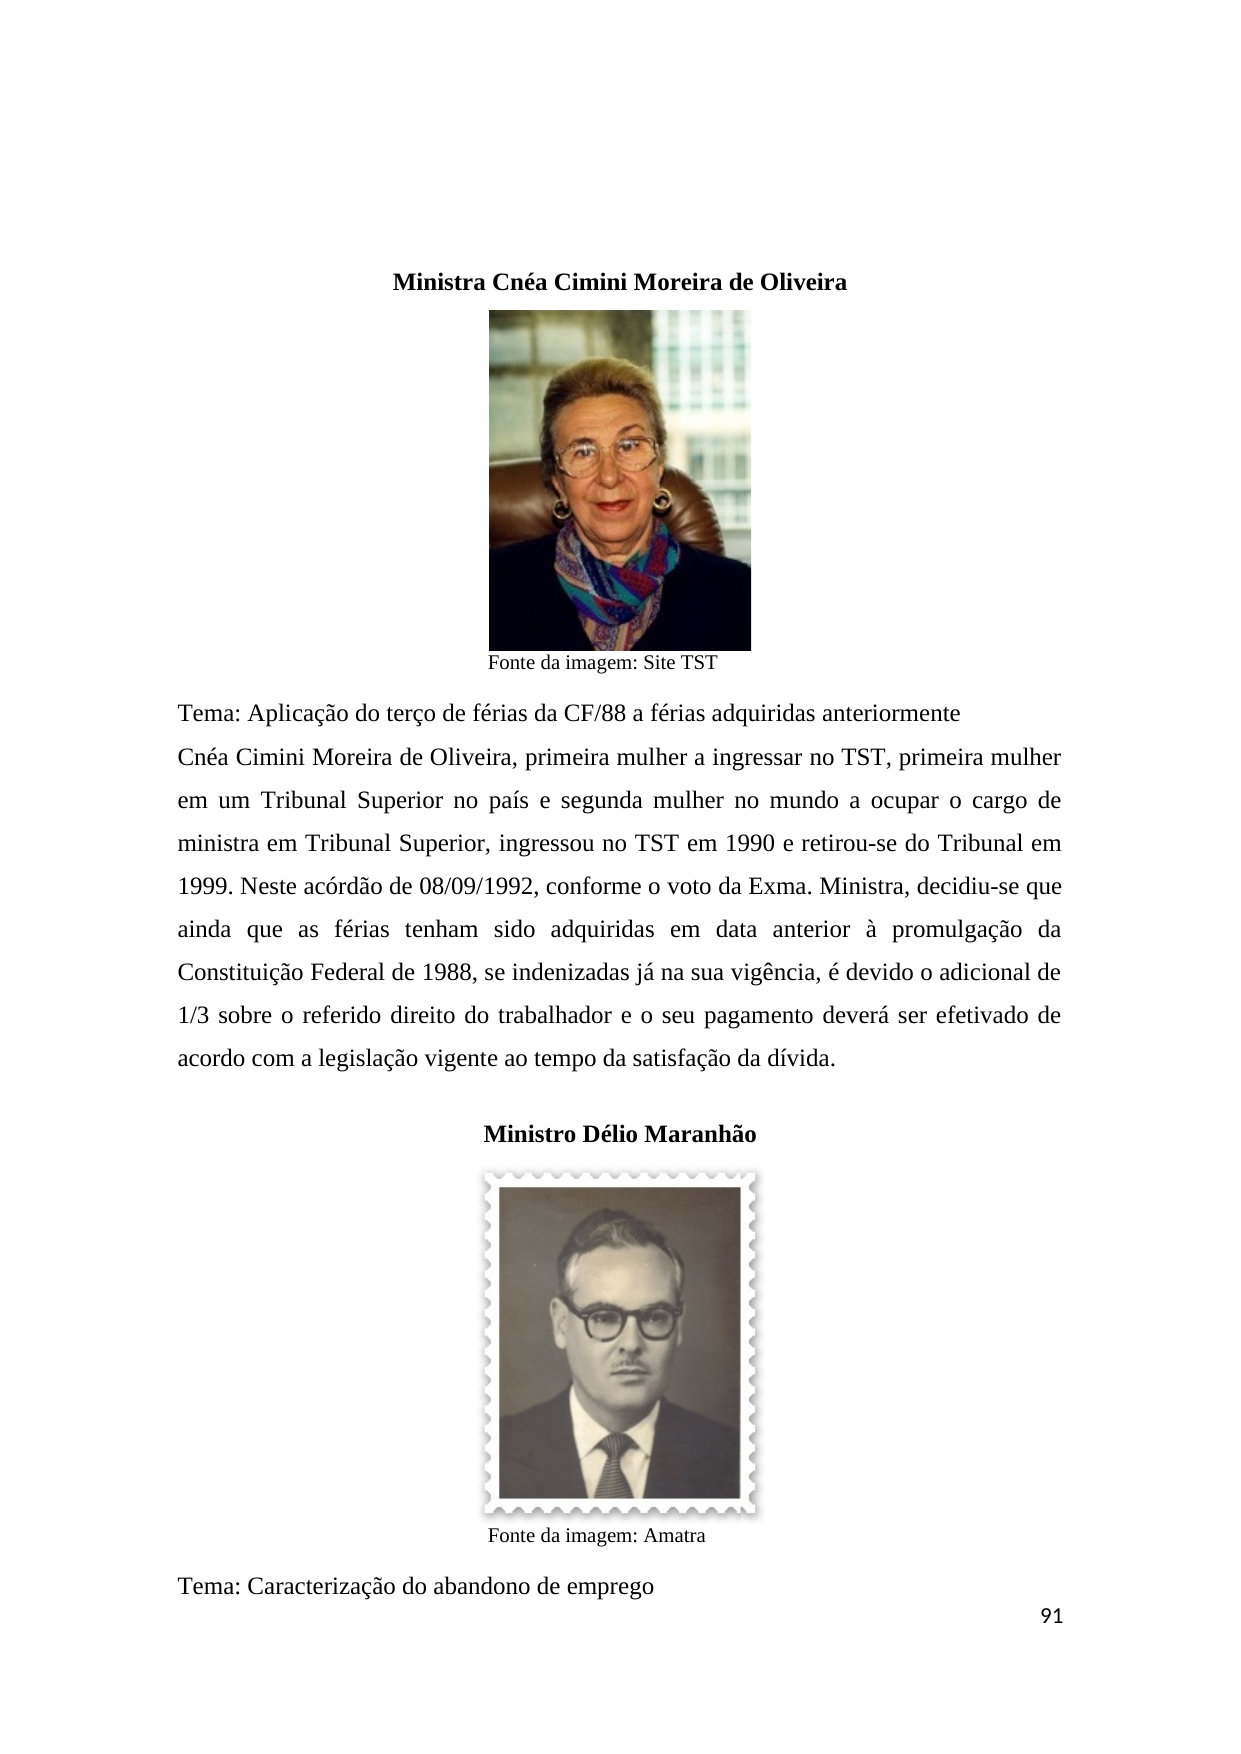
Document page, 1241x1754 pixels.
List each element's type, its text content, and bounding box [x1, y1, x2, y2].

picture [474, 1162, 766, 1524]
text Tema: Aplicação do terço de férias da CF/88 a férias adquiridas anteriormente [177, 698, 1063, 727]
text Ministro Délio Maranhão [177, 1119, 1063, 1148]
text Fonte da imagem: Site TST [402, 650, 1063, 674]
text Fonte da imagem: Amatra [402, 1523, 1063, 1547]
text Tema: Caracterização do abandono de emprego [177, 1571, 1063, 1600]
text Cnéa Cimini Moreira de Oliveira, primeira mulher a ingressar no TST, primeira mulher em um Tribunal Superior no país e segunda mulher no mundo a ocupar o cargo de ministra em Tribunal Superior, ingressou no TST em 1990 e retirou-se do Tribunal em 1999. Neste acórdão de 08/09/1992, conforme o voto da Exma. Ministra, decidiu-se que ainda que as férias tenham sido adquiridas em data anterior à promulgação da Constituição Federal de 1988, se indenizadas já na sua vigência, é devido o adicional de 1/3 sobre o referido direito do trabalhador e o seu pagamento deverá ser efetivado de acordo com a legislação vigente ao tempo da satisfação da dívida. [177, 742, 1063, 1072]
picture [489, 310, 752, 651]
text Ministra Cnéa Cimini Moreira de Oliveira [177, 267, 1063, 296]
